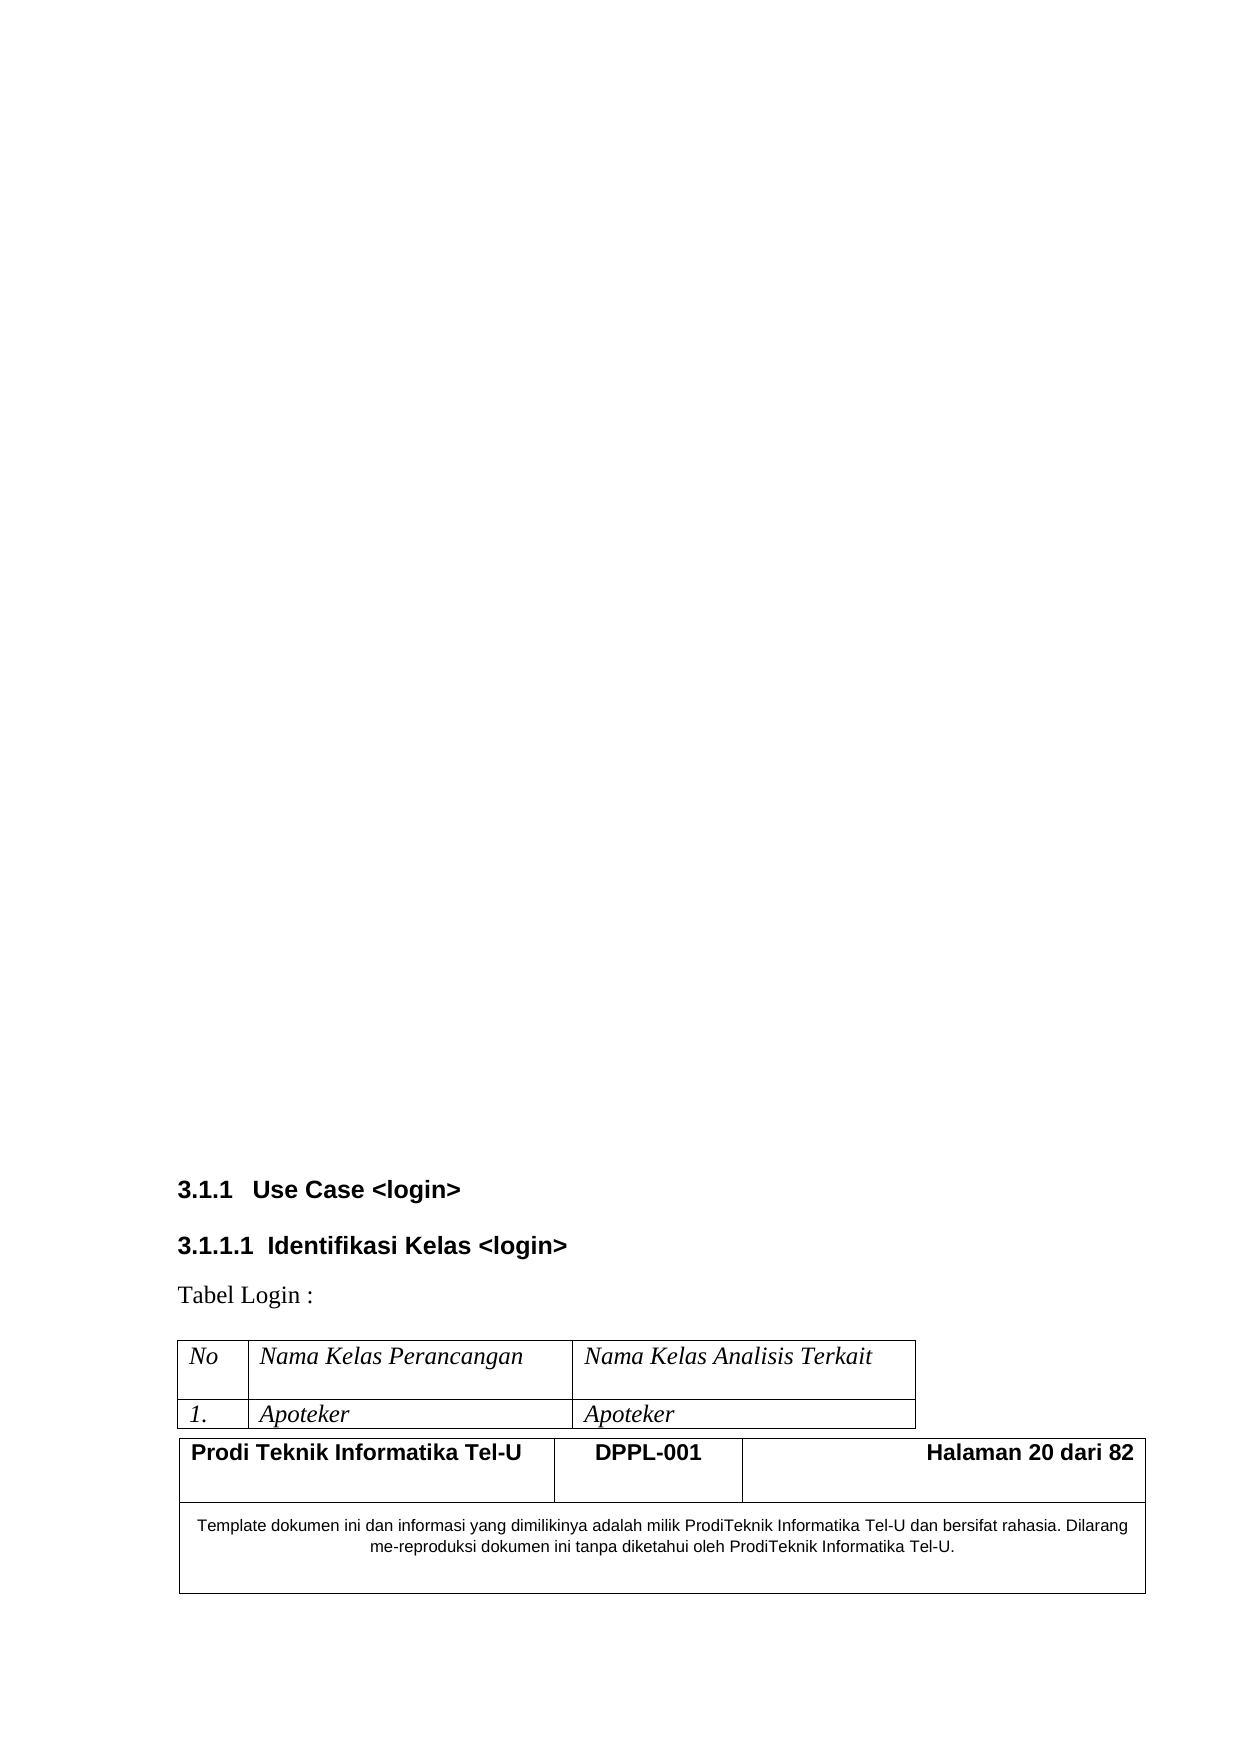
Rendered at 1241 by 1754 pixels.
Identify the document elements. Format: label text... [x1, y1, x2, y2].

table_cell 1. [178, 1400, 248, 1428]
subtitle Identifikasi Kelas <login> [177, 1231, 1122, 1260]
table_cell Apoteker [573, 1400, 915, 1428]
table_header Nama Kelas Perancangan [249, 1341, 572, 1398]
table_header No [178, 1341, 248, 1398]
subtitle Use Case <login> [177, 1175, 1122, 1204]
table_header Nama Kelas Analisis Terkait [573, 1341, 915, 1398]
text Tabel Login : [177, 1280, 1122, 1309]
table_cell Apoteker [249, 1400, 572, 1428]
